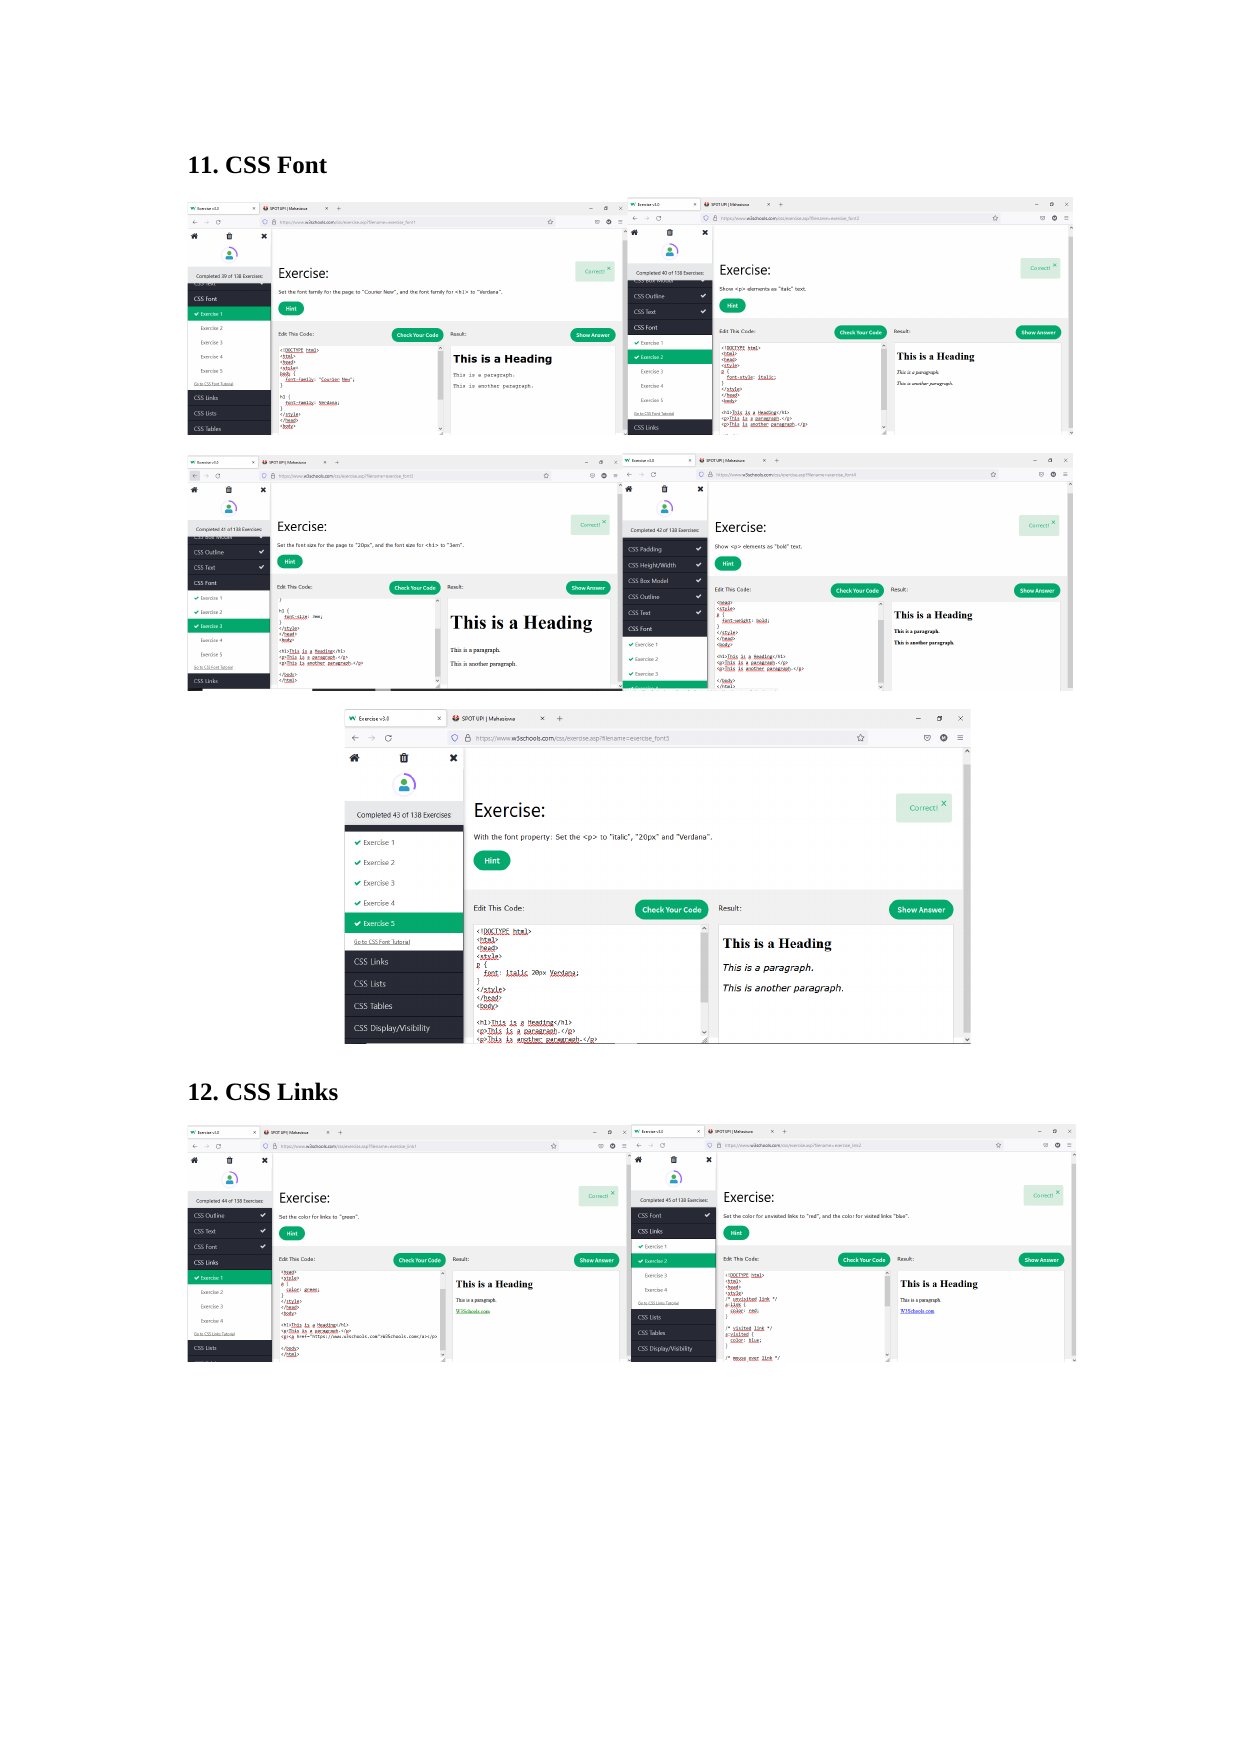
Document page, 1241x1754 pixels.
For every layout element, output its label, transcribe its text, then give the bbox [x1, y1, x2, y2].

picture [187, 1124, 1077, 1362]
list CSS Font [187, 150, 1090, 179]
list CSS Links [187, 1077, 1090, 1106]
picture [187, 197, 1073, 435]
picture [344, 709, 971, 1044]
picture [187, 453, 1073, 691]
